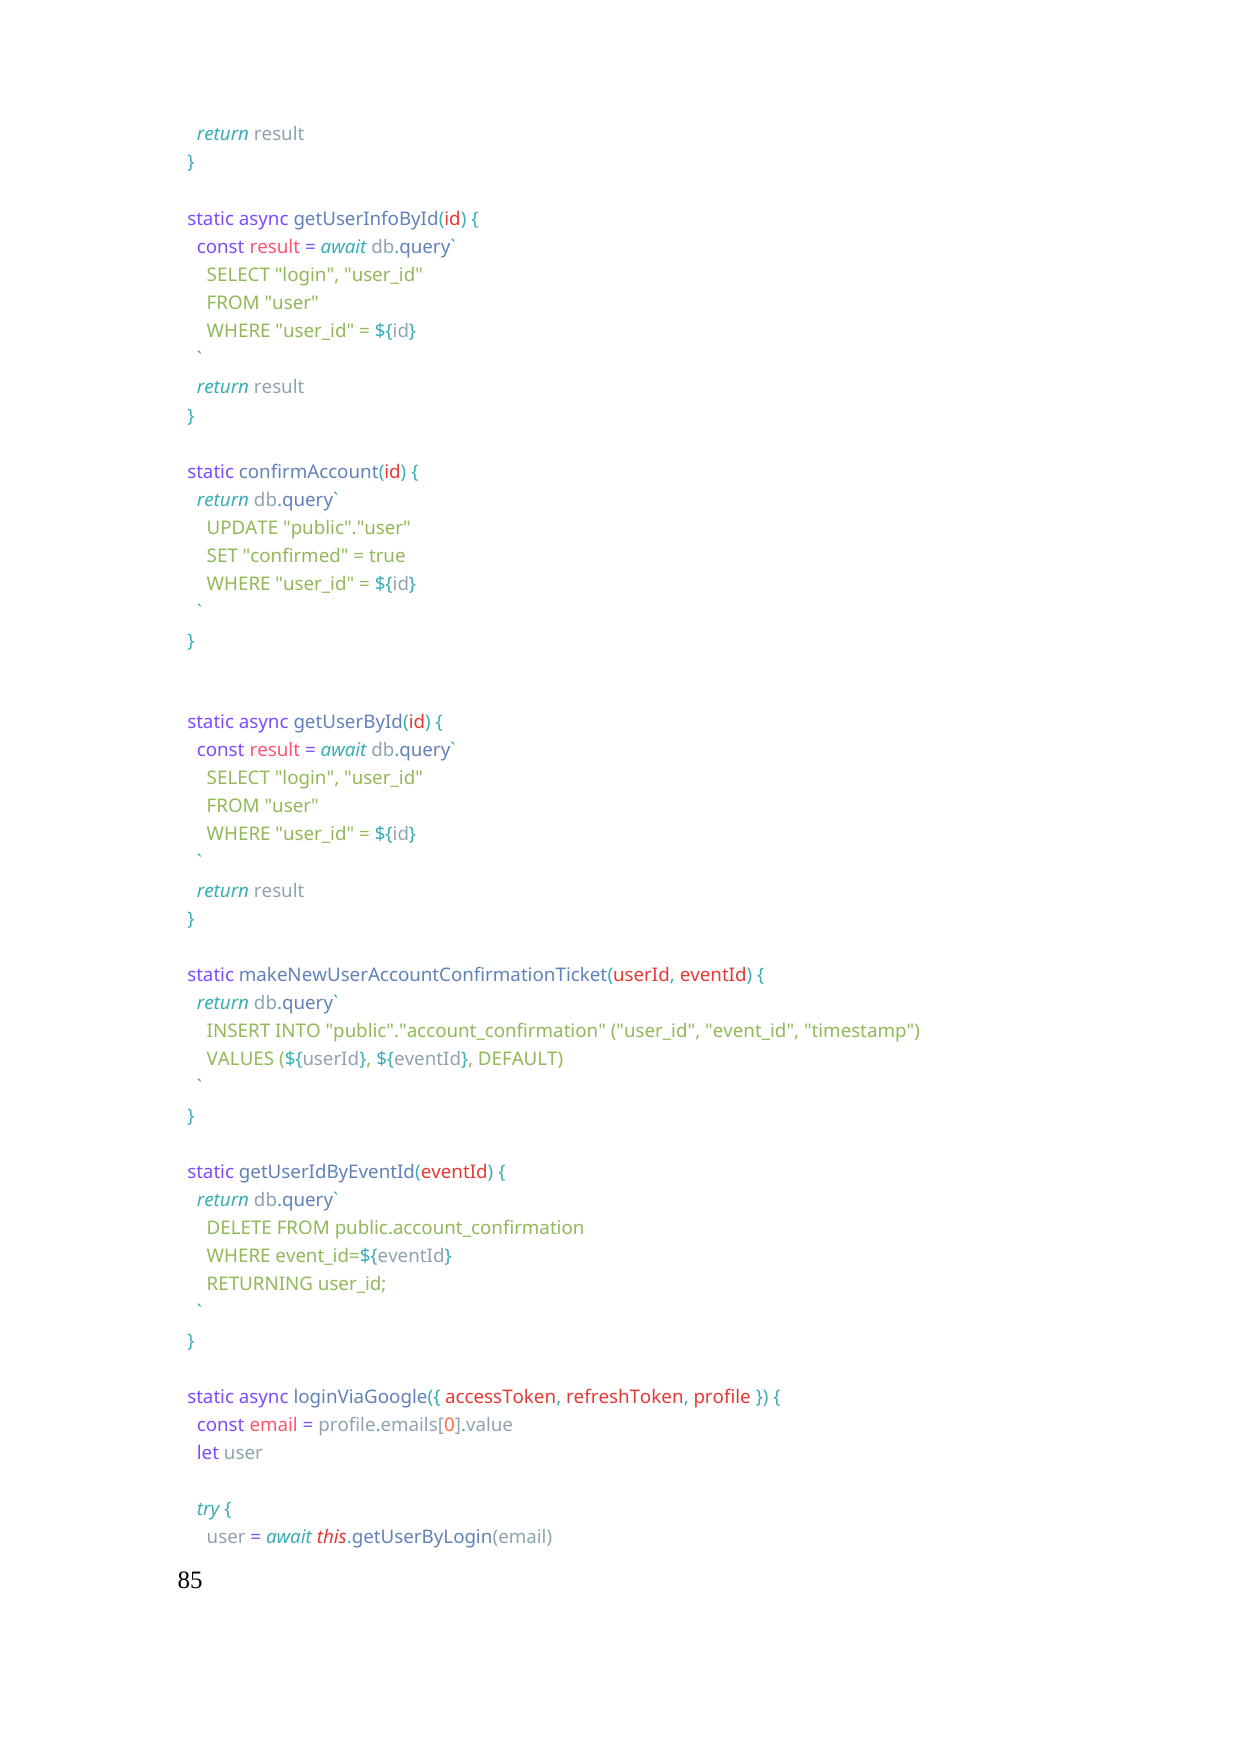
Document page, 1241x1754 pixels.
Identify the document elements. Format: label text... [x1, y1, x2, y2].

text UPDATE "public"."user" [177, 512, 1181, 540]
text return result [177, 118, 1181, 146]
text WHERE "user_id" = ${id} [177, 568, 1181, 596]
text static confirmAccount(id) { [177, 456, 1181, 484]
text const result = await db.query` [177, 231, 1181, 259]
text INSERT INTO "public"."account_confirmation" ("user_id", "event_id", "timestamp") [177, 1015, 1181, 1043]
text ` [177, 846, 1181, 874]
text return db.query` [177, 987, 1181, 1015]
text static getUserIdByEventId(eventId) { [177, 1156, 1181, 1184]
text return db.query` [177, 484, 1181, 512]
text } [177, 1099, 1181, 1127]
text static async getUserById(id) { [177, 706, 1181, 734]
text SET "confirmed" = true [177, 540, 1181, 568]
text user = await this.getUserByLogin(email) [177, 1521, 1181, 1549]
text static async getUserInfoById(id) { [177, 202, 1181, 231]
text ` [177, 1071, 1181, 1099]
text DELETE FROM public.account_confirmation [177, 1212, 1181, 1240]
text return result [177, 371, 1181, 399]
text SELECT "login", "user_id" [177, 259, 1181, 287]
text RETURNING user_id; [177, 1268, 1181, 1296]
text return result [177, 874, 1181, 902]
text } [177, 1324, 1181, 1352]
text FROM "user" [177, 287, 1181, 315]
text } [177, 624, 1181, 652]
text const email = profile.emails[0].value [177, 1409, 1181, 1437]
text SELECT "login", "user_id" [177, 762, 1181, 790]
text VALUES (${userId}, ${eventId}, DEFAULT) [177, 1043, 1181, 1071]
text } [177, 146, 1181, 174]
text } [177, 399, 1181, 427]
text static makeNewUserAccountConfirmationTicket(userId, eventId) { [177, 959, 1181, 987]
text WHERE "user_id" = ${id} [177, 818, 1181, 846]
text ` [177, 343, 1181, 371]
text static async loginViaGoogle({ accessToken, refreshToken, profile }) { [177, 1381, 1181, 1409]
text FROM "user" [177, 790, 1181, 818]
text ` [177, 1296, 1181, 1324]
text WHERE event_id=${eventId} [177, 1240, 1181, 1268]
text try { [177, 1493, 1181, 1521]
text return db.query` [177, 1184, 1181, 1212]
text let user [177, 1437, 1181, 1465]
text ` [177, 596, 1181, 624]
text WHERE "user_id" = ${id} [177, 315, 1181, 343]
text } [177, 902, 1181, 931]
text const result = await db.query` [177, 734, 1181, 762]
